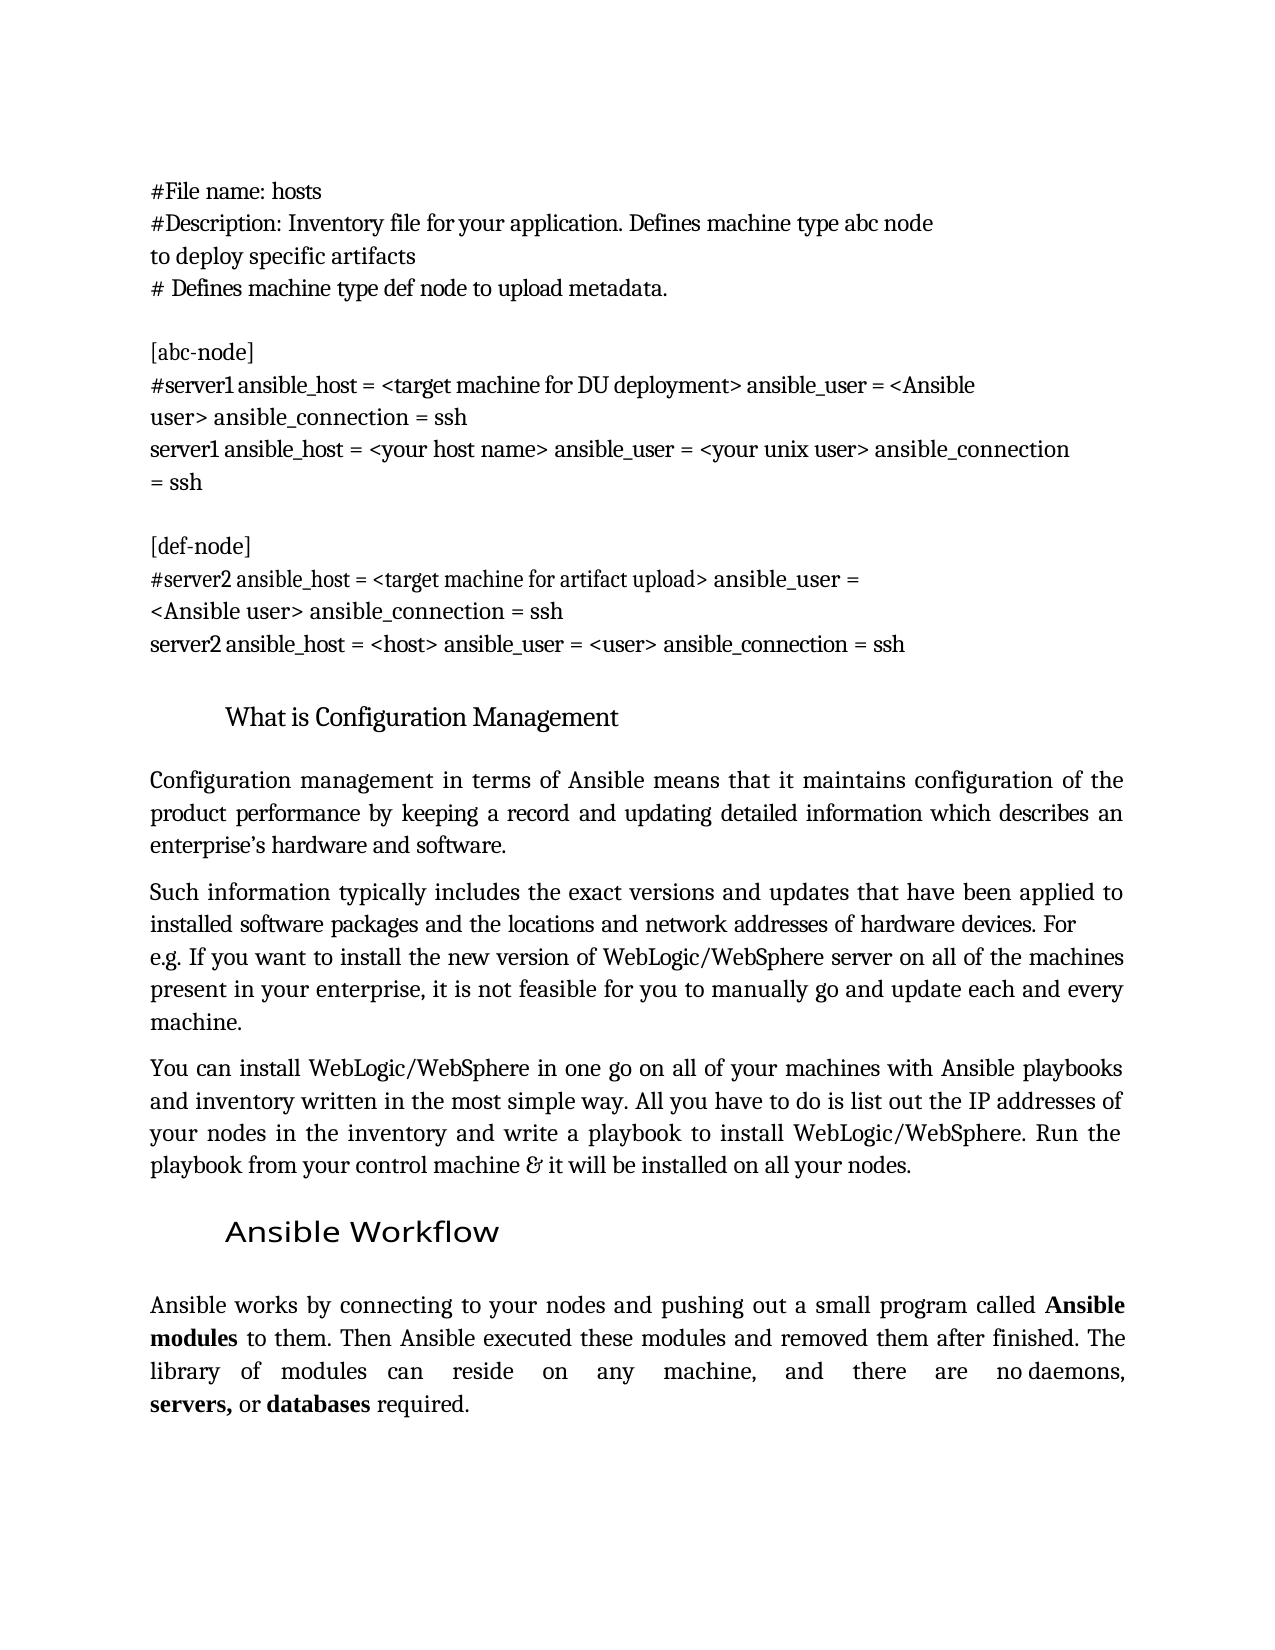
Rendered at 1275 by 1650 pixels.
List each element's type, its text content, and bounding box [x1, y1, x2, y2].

text #server2 ansible_host = <target machine for artifact upload> ansible_user = <Ansible user> ansible_connection = ssh [150, 565, 863, 626]
text server2 ansible_host = <host> ansible_user = <user> ansible_connection = ssh [150, 629, 1275, 658]
text server1 ansible_host = <your host name> ansible_user = <your unix user> ansible_connection = ssh [150, 435, 1084, 496]
text #File name: hosts [150, 177, 1275, 206]
text Ansible works by connecting to your nodes and pushing out a small program called Ansible modules to them. Then Ansible executed these modules and removed them after finished. The library of modules can reside on any machine, and there are no daemons, servers, or databases required. [150, 1290, 1126, 1419]
subtitle Ansible Workflow [225, 1212, 1275, 1250]
text # Defines machine type def node to upload metadata. [150, 274, 675, 303]
text e.g. If you want to install the new version of WebLogic/WebSphere server on all of the machines present in your enterprise, it is not feasible for you to manually go and update each and every machine. [150, 943, 1124, 1036]
text [abc-node] [150, 338, 1275, 367]
text [def-node] [150, 532, 1275, 561]
text #Description: Inventory file for your application. Defines machine type abc node to deploy specific artifacts [150, 209, 949, 270]
text Such information typically includes the exact versions and updates that have been applied to installed software packages and the locations and network addresses of hardware devices. For [150, 878, 1123, 939]
subtitle What is Configuration Management [225, 701, 1275, 733]
text Configuration management in terms of Ansible means that it maintains configuration of the product performance by keeping a record and updating detailed information which describes an enterprise’s hardware and software. [150, 766, 1123, 859]
text #server1 ansible_host = <target machine for DU deployment> ansible_user = <Ansible user> ansible_connection = ssh [150, 371, 1030, 432]
text You can install WebLogic/WebSphere in one go on all of your machines with Ansible playbooks and inventory written in the most simple way. All you have to do is list out the IP addresses of your nodes in the inventory and write a playbook to install WebLogic/WebSphere. Run the playbook from your control machine & it will be installed on all your nodes. [150, 1054, 1123, 1180]
